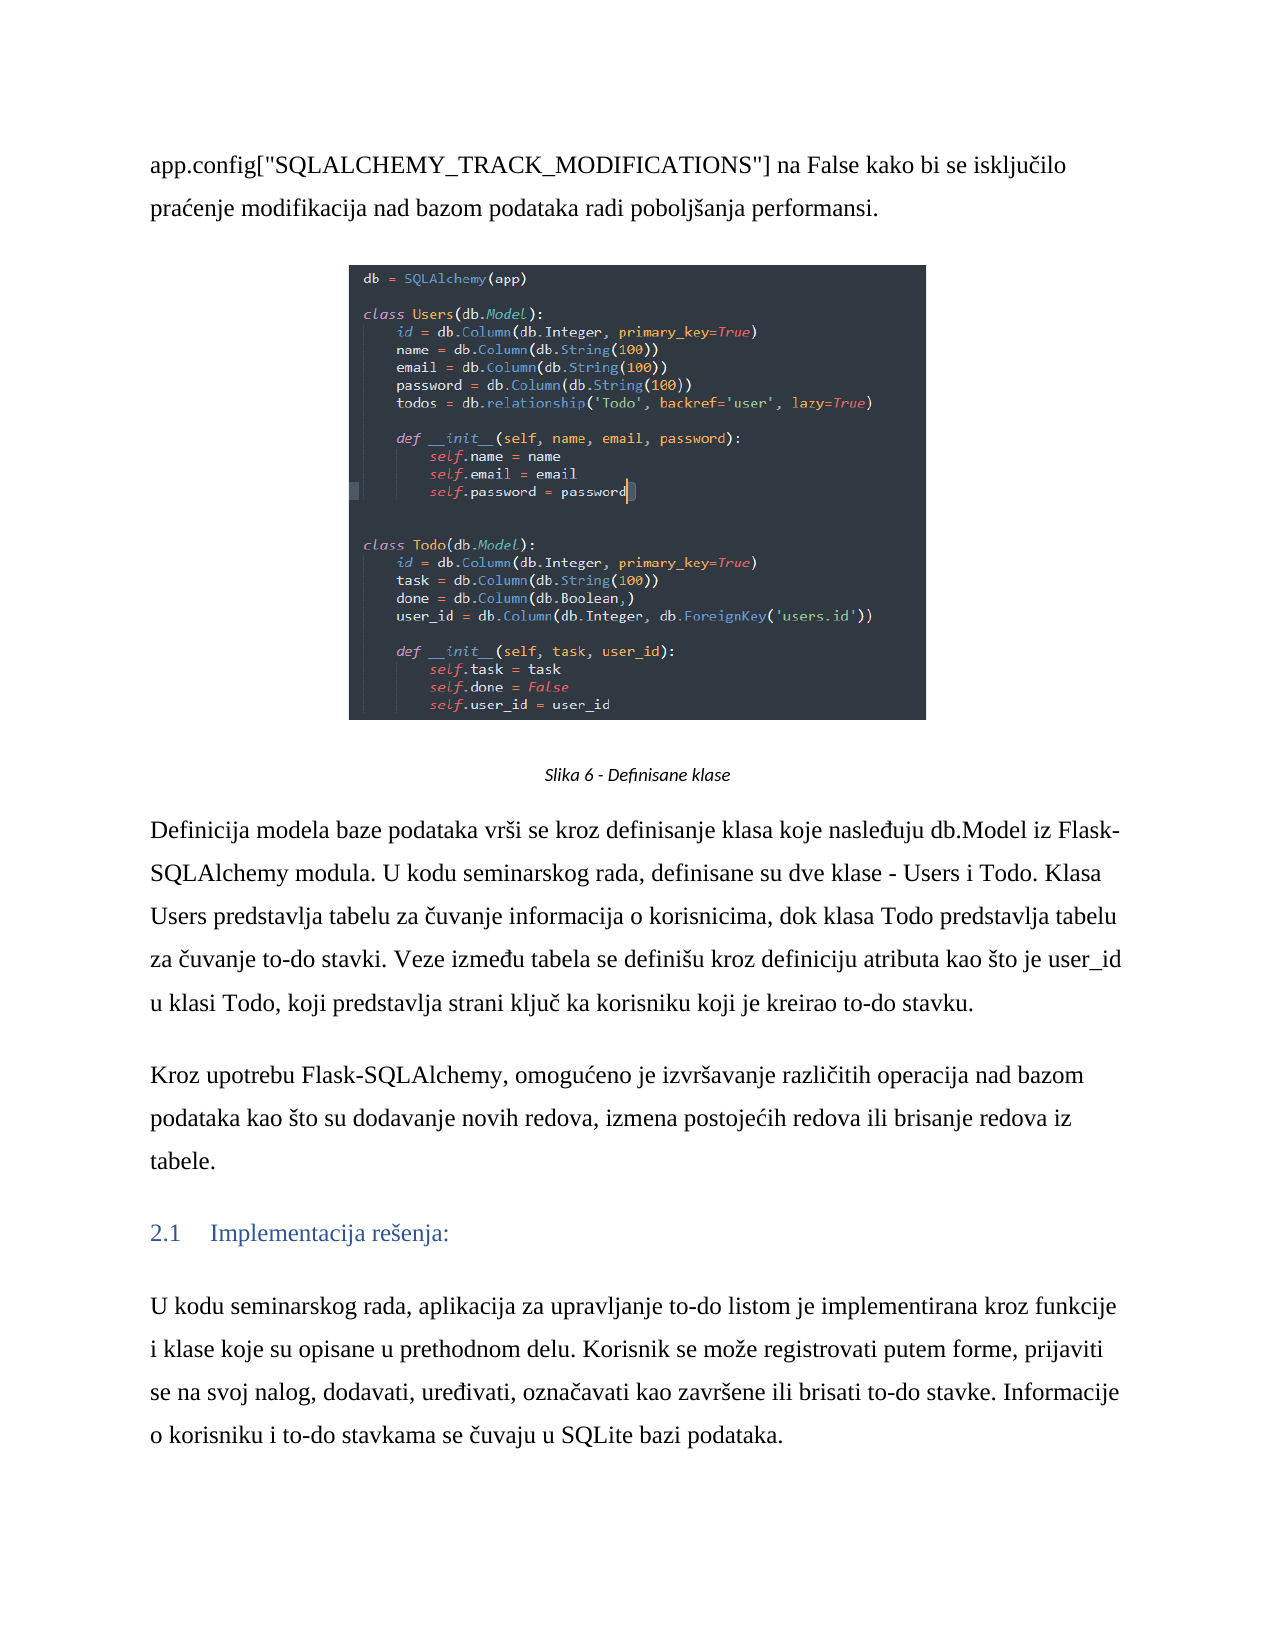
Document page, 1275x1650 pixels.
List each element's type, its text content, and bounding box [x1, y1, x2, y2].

text U kodu seminarskog rada, aplikacija za upravljanje to-do listom je implementirana kroz funkcije i klase koje su opisane u prethodnom delu. Korisnik se može registrovati putem forme, prijaviti se na svoj nalog, dodavati, uređivati, označavati kao završene ili brisati to-do stavke. Informacije o korisniku i to-do stavkama se čuvaju u SQLite bazi podataka. [150, 1291, 1125, 1449]
text Slika 6 - Definisane klase [150, 763, 1125, 786]
subtitle Implementacija rešenja: [150, 1218, 1125, 1247]
picture [348, 265, 927, 720]
text Definicija modela baze podataka vrši se kroz definisanje klasa koje nasleđuju db.Model iz Flask-SQLAlchemy modula. U kodu seminarskog rada, definisane su dve klase - Users i Todo. Klasa Users predstavlja tabelu za čuvanje informacija o korisnicima, dok klasa Todo predstavlja tabelu za čuvanje to-do stavki. Veze između tabela se definišu kroz definiciju atributa kao što je user_id u klasi Todo, koji predstavlja strani ključ ka korisniku koji je kreirao to-do stavku. [150, 815, 1125, 1016]
text Kroz upotrebu Flask-SQLAlchemy, omogućeno je izvršavanje različitih operacija nad bazom podataka kao što su dodavanje novih redova, izmena postojećih redova ili brisanje redova iz tabele. [150, 1060, 1125, 1175]
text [150, 150, 1125, 222]
